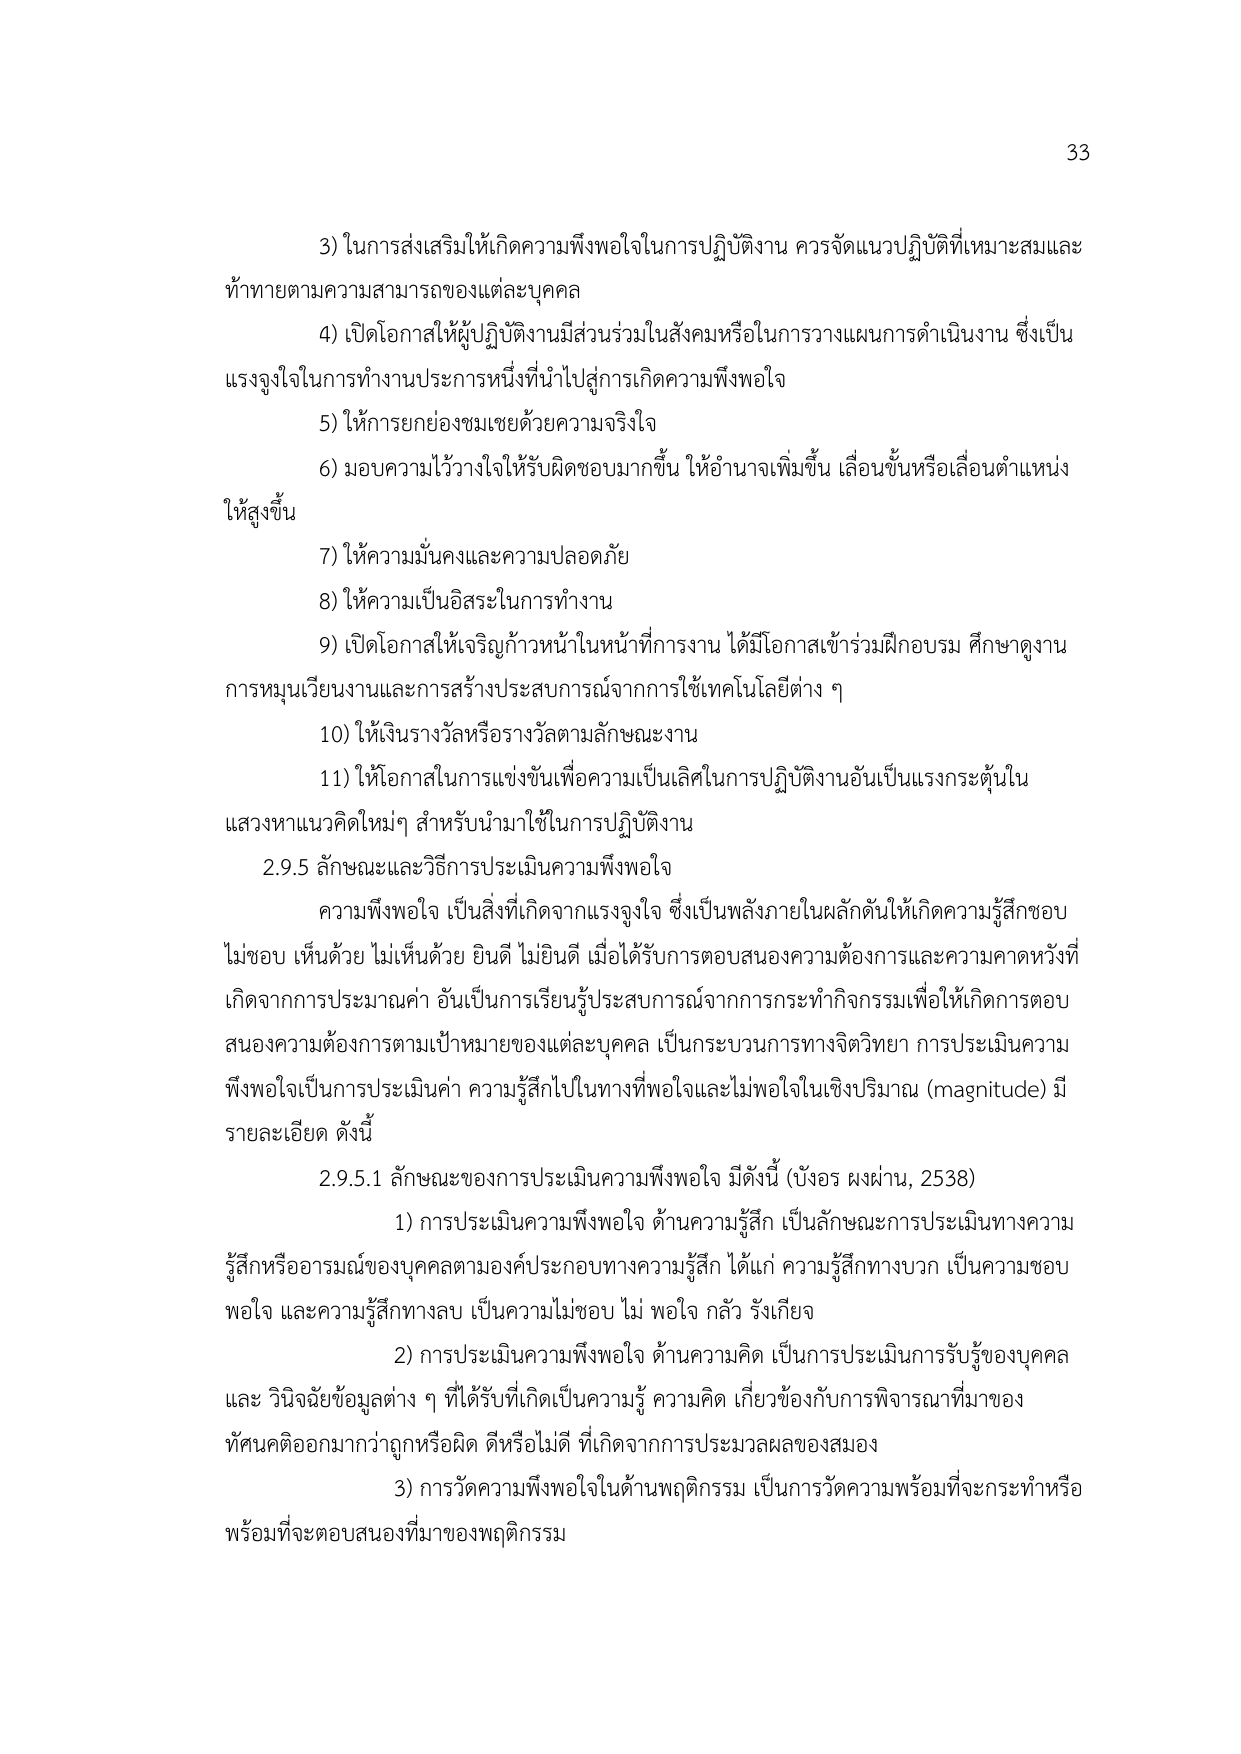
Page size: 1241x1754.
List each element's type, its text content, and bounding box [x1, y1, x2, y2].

text 2.9.5 ลักษณะและวิธีการประเมินความพึงพอใจ [225, 846, 1090, 891]
text 10) ให้เงินรางวัลหรือรางวัลตามลักษณะงาน [225, 713, 1090, 757]
text 5) ให้การยกย่องชมเชยด้วยความจริงใจ [225, 402, 1090, 447]
text 4) เปิดโอกาสให้ผู้ปฏิบัติงานมีส่วนร่วมในสังคมหรือในการวางแผนการดำเนินงาน ซึ่งเป็นแรงจูงใจในการทำงานประการหนึ่งที่นำไปสู่การเกิดความพึงพอใจ [225, 314, 1090, 402]
text 11) ให้โอกาสในการแข่งขันเพื่อความเป็นเลิศในการปฏิบัติงานอันเป็นแรงกระตุ้นในแสวงหาแนวคิดใหม่ๆ สำหรับนำมาใช้ในการปฏิบัติงาน [225, 757, 1090, 846]
text 3) ในการส่งเสริมให้เกิดความพึงพอใจในการปฏิบัติงาน ควรจัดแนวปฏิบัติที่เหมาะสมและท้าทายตามความสามารถของแต่ละบุคคล [225, 225, 1090, 314]
text 3) การวัดความพึงพอใจในด้านพฤติกรรม เป็นการวัดความพร้อมที่จะกระทำหรือพร้อมที่จะตอบสนองที่มาของพฤติกรรม [225, 1467, 1090, 1556]
text 6) มอบความไว้วางใจให้รับผิดชอบมากขึ้น ให้อำนาจเพิ่มขึ้น เลื่อนขั้นหรือเลื่อนตำแหน่งให้สูงขึ้น [225, 447, 1090, 536]
text 8) ให้ความเป็นอิสระในการทำงาน [225, 580, 1090, 624]
text 2) การประเมินความพึงพอใจ ด้านความคิด เป็นการประเมินการรับรู้ของบุคคลและ วินิจฉัยข้อมูลต่าง ๆ ที่ได้รับที่เกิดเป็นความรู้ ความคิด เกี่ยวข้องกับการพิจารณาที่มาของทัศนคติออกมากว่าถูกหรือผิด ดีหรือไม่ดี ที่เกิดจากการประมวลผลของสมอง [225, 1334, 1090, 1467]
text 2.9.5.1 ลักษณะของการประเมินความพึงพอใจ มีดังนี้ (บังอร ผงผ่าน, 2538) [225, 1157, 1090, 1201]
text 9) เปิดโอกาสให้เจริญก้าวหน้าในหน้าที่การงาน ได้มีโอกาสเข้าร่วมฝึกอบรม ศึกษาดูงาน การหมุนเวียนงานและการสร้างประสบการณ์จากการใช้เทคโนโลยีต่าง ๆ [225, 624, 1090, 713]
text 1) การประเมินความพึงพอใจ ด้านความรู้สึก เป็นลักษณะการประเมินทางความรู้สึกหรืออารมณ์ของบุคคลตามองค์ประกอบทางความรู้สึก ได้แก่ ความรู้สึกทางบวก เป็นความชอบ พอใจ และความรู้สึกทางลบ เป็นความไม่ชอบ ไม่ พอใจ กลัว รังเกียจ [225, 1201, 1090, 1334]
text 7) ให้ความมั่นคงและความปลอดภัย [225, 536, 1090, 580]
text ความพึงพอใจ เป็นสิ่งที่เกิดจากแรงจูงใจ ซึ่งเป็นพลังภายในผลักดันให้เกิดความรู้สึกชอบ ไม่ชอบ เห็นด้วย ไม่เห็นด้วย ยินดี ไม่ยินดี เมื่อได้รับการตอบสนองความต้องการและความคาดหวังที่เกิดจากการประมาณค่า อันเป็นการเรียนรู้ประสบการณ์จากการกระทำกิจกรรมเพื่อให้เกิดการตอบสนองความต้องการตามเป้าหมายของแต่ละบุคคล เป็นกระบวนการทางจิตวิทยา การประเมินความพึงพอใจเป็นการประเมินค่า ความรู้สึกไปในทางที่พอใจและไม่พอใจในเชิงปริมาณ (magnitude) มีรายละเอียด ดังนี้ [225, 891, 1090, 1157]
